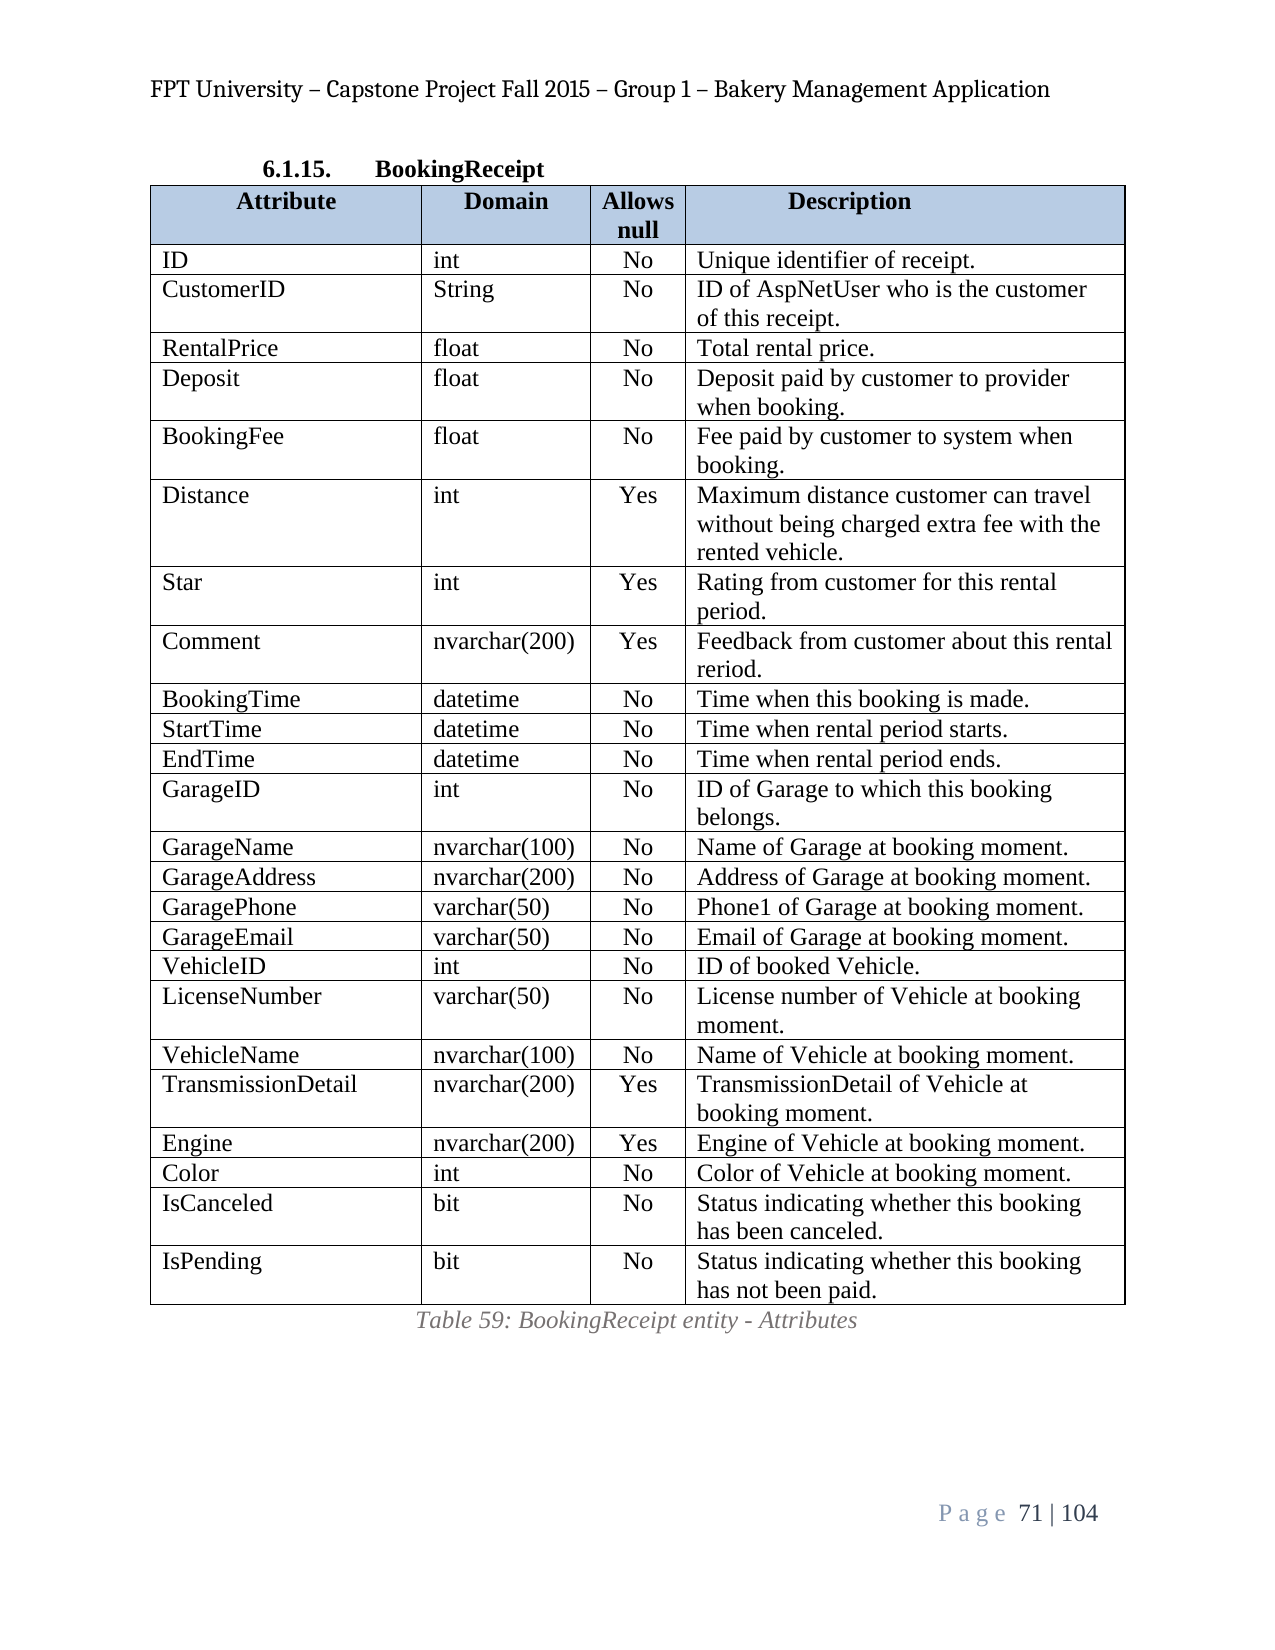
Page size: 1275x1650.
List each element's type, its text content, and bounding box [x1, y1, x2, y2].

table_cell StartTime [151, 714, 421, 743]
table_cell IsPending [151, 1246, 421, 1304]
table_cell nvarchar(200) [422, 862, 590, 891]
table_cell No [591, 1158, 685, 1187]
table_header Attribute [151, 186, 421, 244]
table_cell int [422, 951, 590, 980]
subtitle BookingReceipt [262, 154, 1125, 183]
table_cell Feedback from customer about this rental reriod. [686, 626, 1124, 683]
table_cell varchar(50) [422, 892, 590, 921]
table_cell Phone1 of Garage at booking moment. [686, 892, 1124, 921]
table_cell No [591, 951, 685, 980]
table_cell int [422, 245, 590, 273]
table_cell Unique identifier of receipt. [686, 245, 1124, 273]
table_cell Star [151, 567, 421, 625]
table_cell CustomerID [151, 275, 421, 332]
table_cell Maximum distance customer can travel without being charged extra fee with the rented vehicle. [686, 480, 1124, 566]
table_cell No [591, 275, 685, 332]
table_cell No [591, 1188, 685, 1245]
table_cell No [591, 245, 685, 273]
table_cell Name of Garage at booking moment. [686, 832, 1124, 861]
table_cell TransmissionDetail of Vehicle at booking moment. [686, 1070, 1124, 1127]
table_cell GarageAddress [151, 862, 421, 891]
table_cell Color [151, 1158, 421, 1187]
table_cell int [422, 1158, 590, 1187]
table_header Description [686, 186, 1124, 244]
table_cell Deposit [151, 363, 421, 420]
table_cell License number of Vehicle at booking moment. [686, 981, 1124, 1039]
table_cell ID of AspNetUser who is the customer of this receipt. [686, 275, 1124, 332]
table_cell Distance [151, 480, 421, 566]
table_cell varchar(50) [422, 981, 590, 1039]
table_cell No [591, 333, 685, 362]
table_cell Engine [151, 1128, 421, 1157]
table_cell ID of Garage to which this booking belongs. [686, 774, 1124, 831]
table_cell GarageName [151, 832, 421, 861]
table_cell GarageID [151, 774, 421, 831]
table_cell GaragePhone [151, 892, 421, 921]
table_cell bit [422, 1246, 590, 1304]
table_cell No [591, 892, 685, 921]
table_cell Yes [591, 567, 685, 625]
table_cell No [591, 981, 685, 1039]
table_cell Color of Vehicle at booking moment. [686, 1158, 1124, 1187]
table_cell No [591, 832, 685, 861]
table_cell No [591, 1246, 685, 1304]
table_cell EndTime [151, 744, 421, 773]
table_cell Rating from customer for this rental period. [686, 567, 1124, 625]
table_cell Address of Garage at booking moment. [686, 862, 1124, 891]
table_cell Time when this booking is made. [686, 684, 1124, 713]
table_cell ID [151, 245, 421, 273]
table_cell nvarchar(100) [422, 832, 590, 861]
table_cell BookingTime [151, 684, 421, 713]
table_cell nvarchar(100) [422, 1040, 590, 1068]
table_cell No [591, 774, 685, 831]
table_cell datetime [422, 714, 590, 743]
table_cell Yes [591, 626, 685, 683]
table_cell Deposit paid by customer to provider when booking. [686, 363, 1124, 420]
table_cell Email of Garage at booking moment. [686, 922, 1124, 950]
table_cell ID of booked Vehicle. [686, 951, 1124, 980]
table_cell No [591, 922, 685, 950]
table_cell Name of Vehicle at booking moment. [686, 1040, 1124, 1068]
table_cell String [422, 275, 590, 332]
table_cell No [591, 714, 685, 743]
table_cell No [591, 684, 685, 713]
table_header Domain [422, 186, 590, 244]
table_cell No [591, 421, 685, 479]
table_header Allows null [591, 186, 685, 244]
table_cell float [422, 333, 590, 362]
table_cell LicenseNumber [151, 981, 421, 1039]
table_cell int [422, 774, 590, 831]
table_cell Status indicating whether this booking has not been paid. [686, 1246, 1124, 1304]
table_cell nvarchar(200) [422, 1128, 590, 1157]
table_cell int [422, 480, 590, 566]
table_cell No [591, 363, 685, 420]
table_cell datetime [422, 744, 590, 773]
table_cell No [591, 744, 685, 773]
table_cell Time when rental period starts. [686, 714, 1124, 743]
table_cell Yes [591, 1070, 685, 1127]
table_cell No [591, 862, 685, 891]
table_cell nvarchar(200) [422, 626, 590, 683]
table_cell datetime [422, 684, 590, 713]
table_cell Status indicating whether this booking has been canceled. [686, 1188, 1124, 1245]
table_cell Total rental price. [686, 333, 1124, 362]
table_cell Yes [591, 1128, 685, 1157]
table_cell VehicleID [151, 951, 421, 980]
table_cell Yes [591, 480, 685, 566]
table_cell float [422, 363, 590, 420]
table_cell float [422, 421, 590, 479]
table_cell IsCanceled [151, 1188, 421, 1245]
table_cell int [422, 567, 590, 625]
table_cell bit [422, 1188, 590, 1245]
table_cell GarageEmail [151, 922, 421, 950]
table_cell BookingFee [151, 421, 421, 479]
table_cell RentalPrice [151, 333, 421, 362]
table_cell Time when rental period ends. [686, 744, 1124, 773]
table_cell Fee paid by customer to system when booking. [686, 421, 1124, 479]
table_cell No [591, 1040, 685, 1068]
table_cell TransmissionDetail [151, 1070, 421, 1127]
table_cell Comment [151, 626, 421, 683]
table_cell varchar(50) [422, 922, 590, 950]
table_cell nvarchar(200) [422, 1070, 590, 1127]
table_cell Engine of Vehicle at booking moment. [686, 1128, 1124, 1157]
table_cell VehicleName [151, 1040, 421, 1068]
